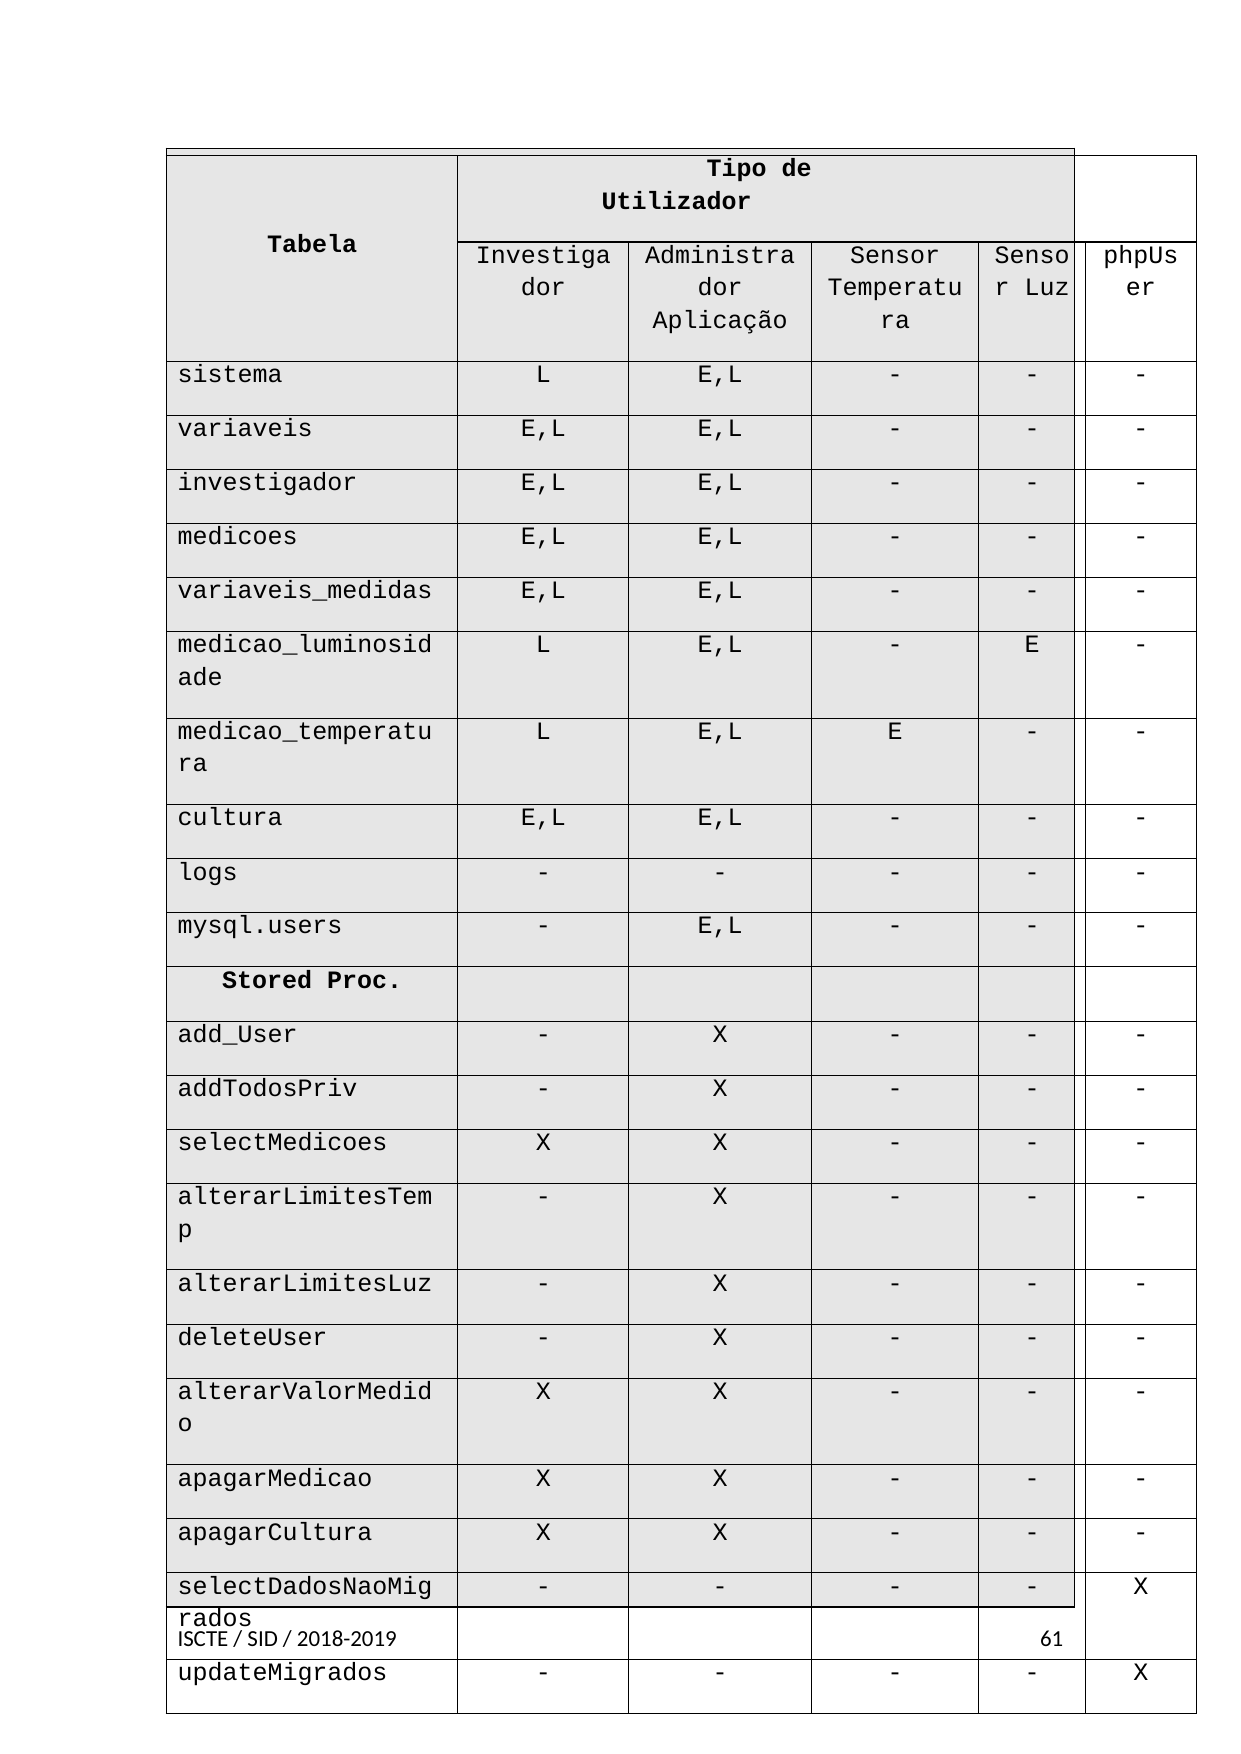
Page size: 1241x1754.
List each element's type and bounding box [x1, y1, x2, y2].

table_header [167, 1465, 457, 1518]
table_header [629, 1519, 811, 1572]
table_header [458, 1130, 628, 1183]
table_header [979, 1270, 1074, 1324]
table_header [812, 1325, 978, 1378]
table_header [629, 470, 811, 523]
table_header [812, 859, 978, 912]
table_header [458, 1519, 628, 1572]
table_header [979, 1465, 1074, 1518]
table_header [979, 243, 1074, 361]
table_header [167, 1130, 457, 1183]
table_header [812, 416, 978, 469]
table_header [979, 362, 1074, 415]
table_header [167, 1022, 457, 1075]
table_header [629, 243, 811, 361]
table_header [979, 1076, 1074, 1129]
table_header [167, 1573, 457, 1606]
table_header [629, 1379, 811, 1464]
table_header [458, 1465, 628, 1518]
table_header [167, 1270, 457, 1324]
table_header [979, 578, 1074, 631]
table_header [458, 524, 628, 577]
table_header [629, 578, 811, 631]
table_header [629, 1573, 811, 1606]
table_header [458, 1379, 628, 1464]
table_header [812, 1130, 978, 1183]
table_header [167, 967, 457, 1021]
table_header [629, 1076, 811, 1129]
table_header [458, 1270, 628, 1324]
table_header [458, 1022, 628, 1075]
table_header [979, 1573, 1074, 1606]
table_header [629, 524, 811, 577]
table_header [458, 578, 628, 631]
table_header [812, 1076, 978, 1129]
table_header [458, 1076, 628, 1129]
table_header [167, 632, 457, 718]
table_header [812, 243, 978, 361]
table_header [167, 416, 457, 469]
table_header [458, 967, 628, 1021]
table_header [979, 1379, 1074, 1464]
table_header [812, 913, 978, 966]
table_header [979, 416, 1074, 469]
table_header [629, 416, 811, 469]
table_header [629, 913, 811, 966]
table_header [812, 1519, 978, 1572]
table_header [458, 632, 628, 718]
table_header [812, 470, 978, 523]
table_header [979, 1022, 1074, 1075]
table_header [812, 1270, 978, 1324]
table_header [167, 913, 457, 966]
table_header [812, 1465, 978, 1518]
table_header [458, 156, 1074, 241]
table_header [812, 578, 978, 631]
table_header [629, 1325, 811, 1378]
table_header [812, 967, 978, 1021]
table_header [629, 1270, 811, 1324]
table_header [812, 719, 978, 804]
table_header [458, 719, 628, 804]
table_header [979, 1519, 1074, 1572]
table_header [458, 805, 628, 858]
table_header [629, 362, 811, 415]
table_header [458, 470, 628, 523]
table_header [167, 1379, 457, 1464]
table_header [812, 362, 978, 415]
table_header [979, 524, 1074, 577]
table_header [167, 578, 457, 631]
table_header [979, 1130, 1074, 1183]
table_header [458, 416, 628, 469]
table_header [979, 719, 1074, 804]
table_header [167, 859, 457, 912]
table_header [979, 632, 1074, 718]
table_header [458, 1184, 628, 1269]
table_header [629, 805, 811, 858]
table_header [458, 1573, 628, 1606]
table_header [812, 1379, 978, 1464]
table_header [629, 1184, 811, 1269]
table_header [979, 1325, 1074, 1378]
table_header [979, 805, 1074, 858]
table_header [458, 243, 628, 361]
table_header [979, 1184, 1074, 1269]
table_header [629, 859, 811, 912]
table_header [629, 719, 811, 804]
table_header [167, 362, 457, 415]
table_header [812, 1184, 978, 1269]
table_header [979, 913, 1074, 966]
table_header [167, 524, 457, 577]
table_header [812, 632, 978, 718]
table_header [629, 967, 811, 1021]
table_header [979, 859, 1074, 912]
table_header [167, 805, 457, 858]
table_header [167, 470, 457, 523]
table_header [167, 1076, 457, 1129]
table_header [167, 1325, 457, 1378]
table_header [629, 632, 811, 718]
table_header [167, 149, 1074, 155]
table_header [629, 1130, 811, 1183]
table_header [167, 1519, 457, 1572]
table_header [812, 524, 978, 577]
table_header [979, 967, 1074, 1021]
table_header [812, 805, 978, 858]
table_header [812, 1573, 978, 1606]
table_header [629, 1465, 811, 1518]
table_header [812, 1022, 978, 1075]
table_header [167, 719, 457, 804]
table_header [458, 859, 628, 912]
table_header [458, 362, 628, 415]
table_header [458, 913, 628, 966]
table_header [629, 1022, 811, 1075]
table_header [167, 156, 457, 361]
table_header [167, 1184, 457, 1269]
table_header [458, 1325, 628, 1378]
table_header [979, 470, 1074, 523]
